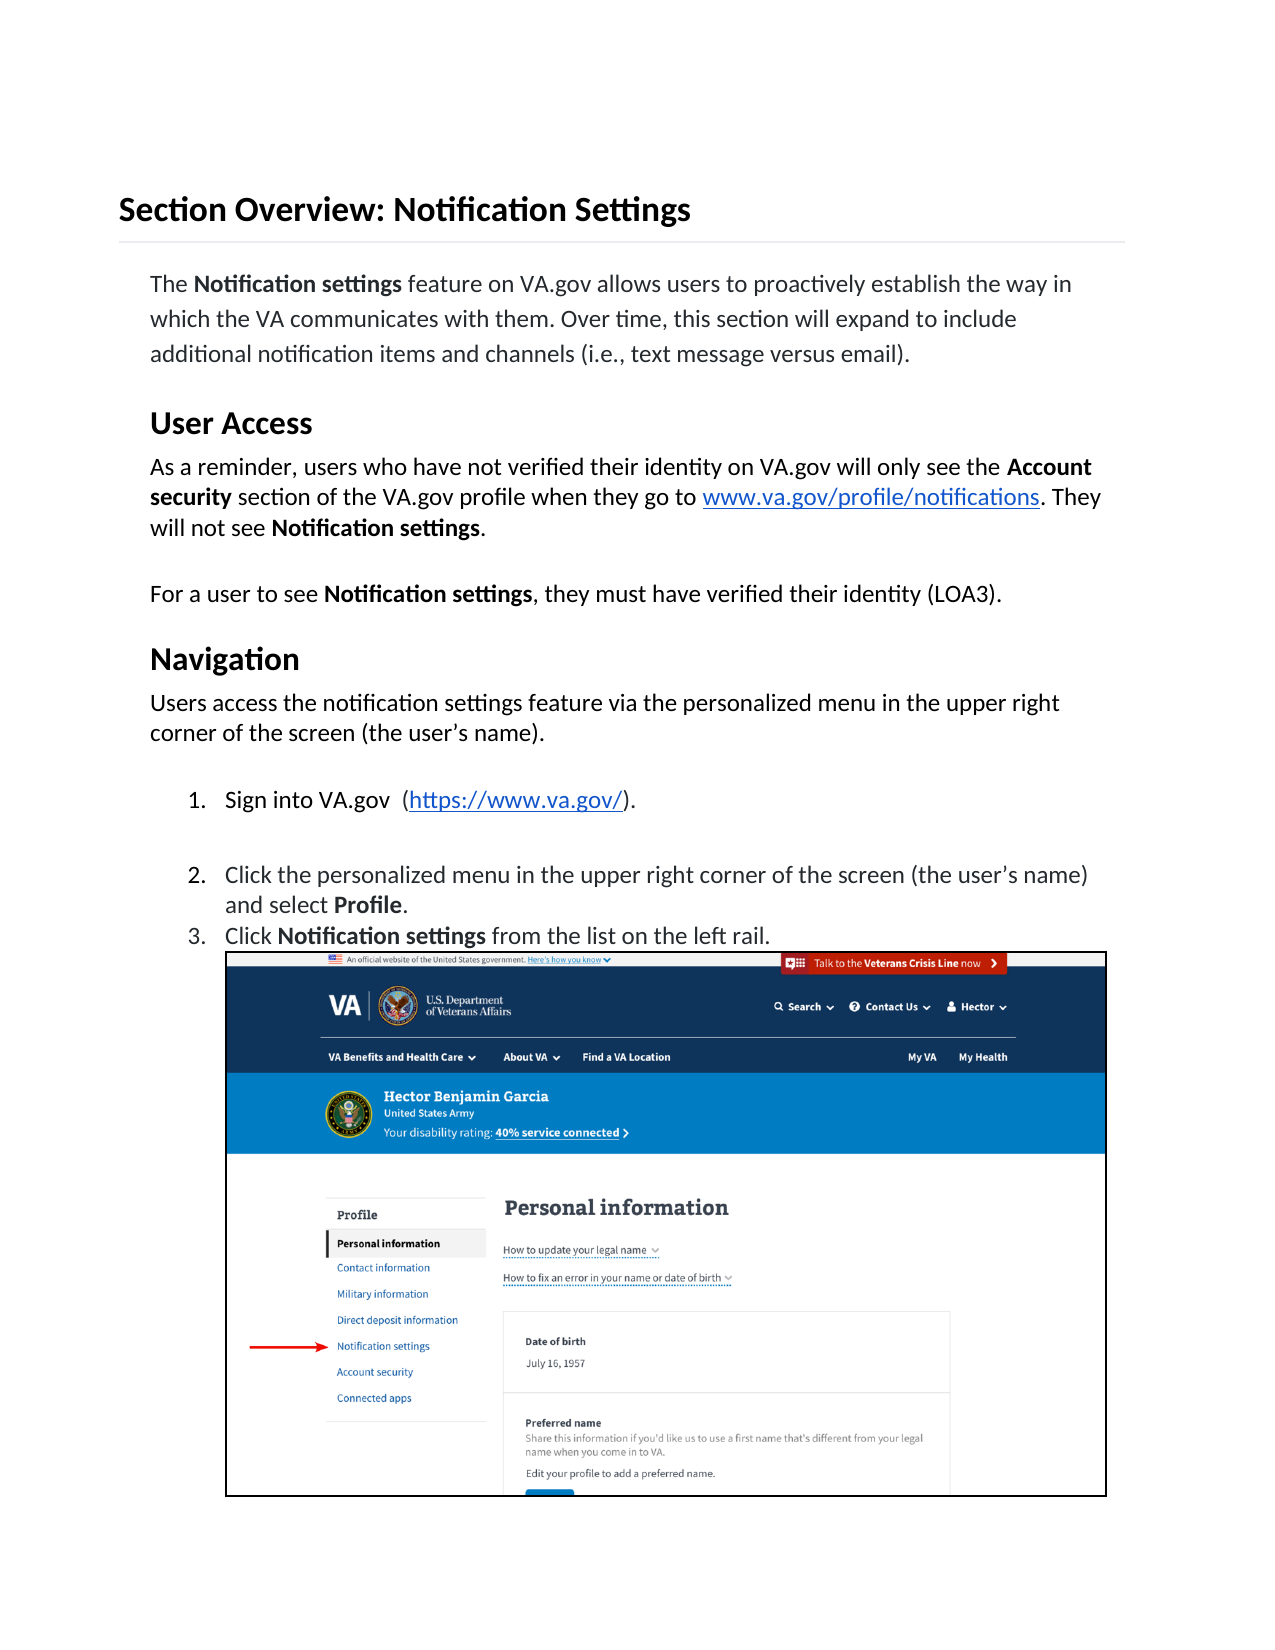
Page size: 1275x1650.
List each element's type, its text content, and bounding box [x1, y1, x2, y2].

text As a reminder, users who have not verified their identity on VA.gov will only see the Account security section of the VA.gov profile when they go to www.va.gov/profile/notifications. They will not see Notification settings. [150, 451, 1125, 542]
text For a user to see Notification settings, they must have verified their identity (LOA3). [150, 578, 1125, 609]
list Sign into VA.gov (https://www.va.gov/). [187, 785, 1125, 815]
text Users access the notification settings feature via the personalized menu in the upper right corner of the screen (the user’s name). [150, 687, 1125, 748]
subtitle User Access [150, 402, 1125, 443]
subtitle Navigation [150, 638, 1125, 678]
text The Notification settings feature on VA.gov allows users to proactively establish the way in which the VA communicates with them. Over time, this section will expand to include additional notification items and channels (i.e., text message versus email). [150, 268, 1125, 368]
list Click the personalized menu in the upper right corner of the screen (the user’s name) and select Profile. [187, 859, 1125, 920]
subtitle Section Overview: Notification Settings [119, 187, 1125, 241]
picture [227, 953, 1105, 1495]
